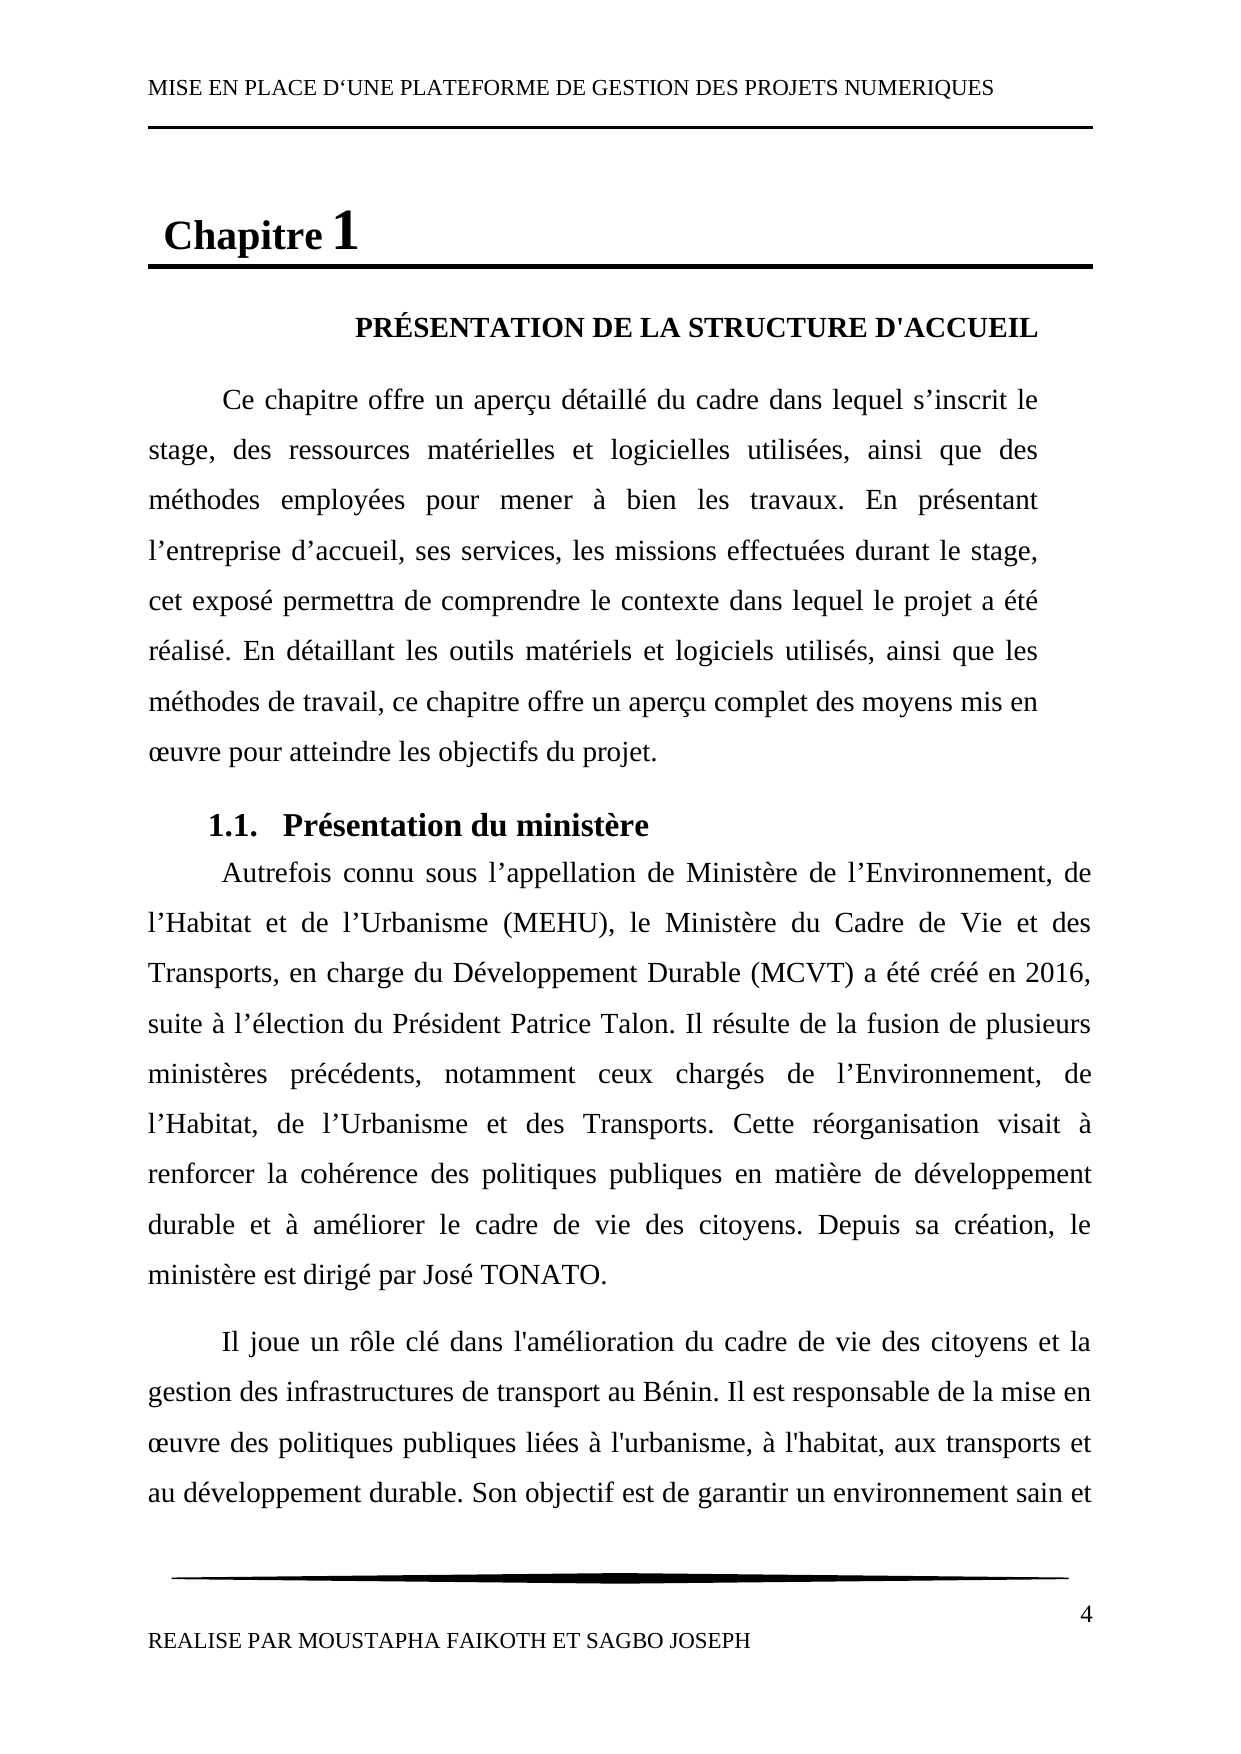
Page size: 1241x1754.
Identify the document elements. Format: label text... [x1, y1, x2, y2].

text PRÉSENTATION DE LA STRUCTURE D'ACCUEIL [148, 311, 1039, 344]
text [148, 1324, 1093, 1509]
text Ce chapitre offre un aperçu détaillé du cadre dans lequel s’inscrit le stage, des ressources matérielles et logicielles utilisées, ainsi que des méthodes employées pour mener à bien les travaux. En présentant l’entreprise d’accueil, ses services, les missions effectuées durant le stage, cet exposé permettra de comprendre le contexte dans lequel le projet a été réalisé. En détaillant les outils matériels et logiciels utilisés, ainsi que les méthodes de travail, ce chapitre offre un aperçu complet des moyens mis en œuvre pour atteindre les objectifs du projet. [148, 382, 1039, 767]
subtitle Chapitre 1 [148, 195, 1093, 264]
subtitle 1.1. Présentation du ministère [148, 805, 1093, 843]
text Autrefois connu sous l’appellation de Ministère de l’Environnement, de l’Habitat et de l’Urbanisme (MEHU), le Ministère du Cadre de Vie et des Transports, en charge du Développement Durable (MCVT) a été créé en 2016, suite à l’élection du Président Patrice Talon. Il résulte de la fusion de plusieurs ministères précédents, notamment ceux chargés de l’Environnement, de l’Habitat, de l’Urbanisme et des Transports. Cette réorganisation visait à renforcer la cohérence des politiques publiques en matière de développement durable et à améliorer le cadre de vie des citoyens. Depuis sa création, le ministère est dirigé par José TONATO.​ [148, 855, 1093, 1291]
